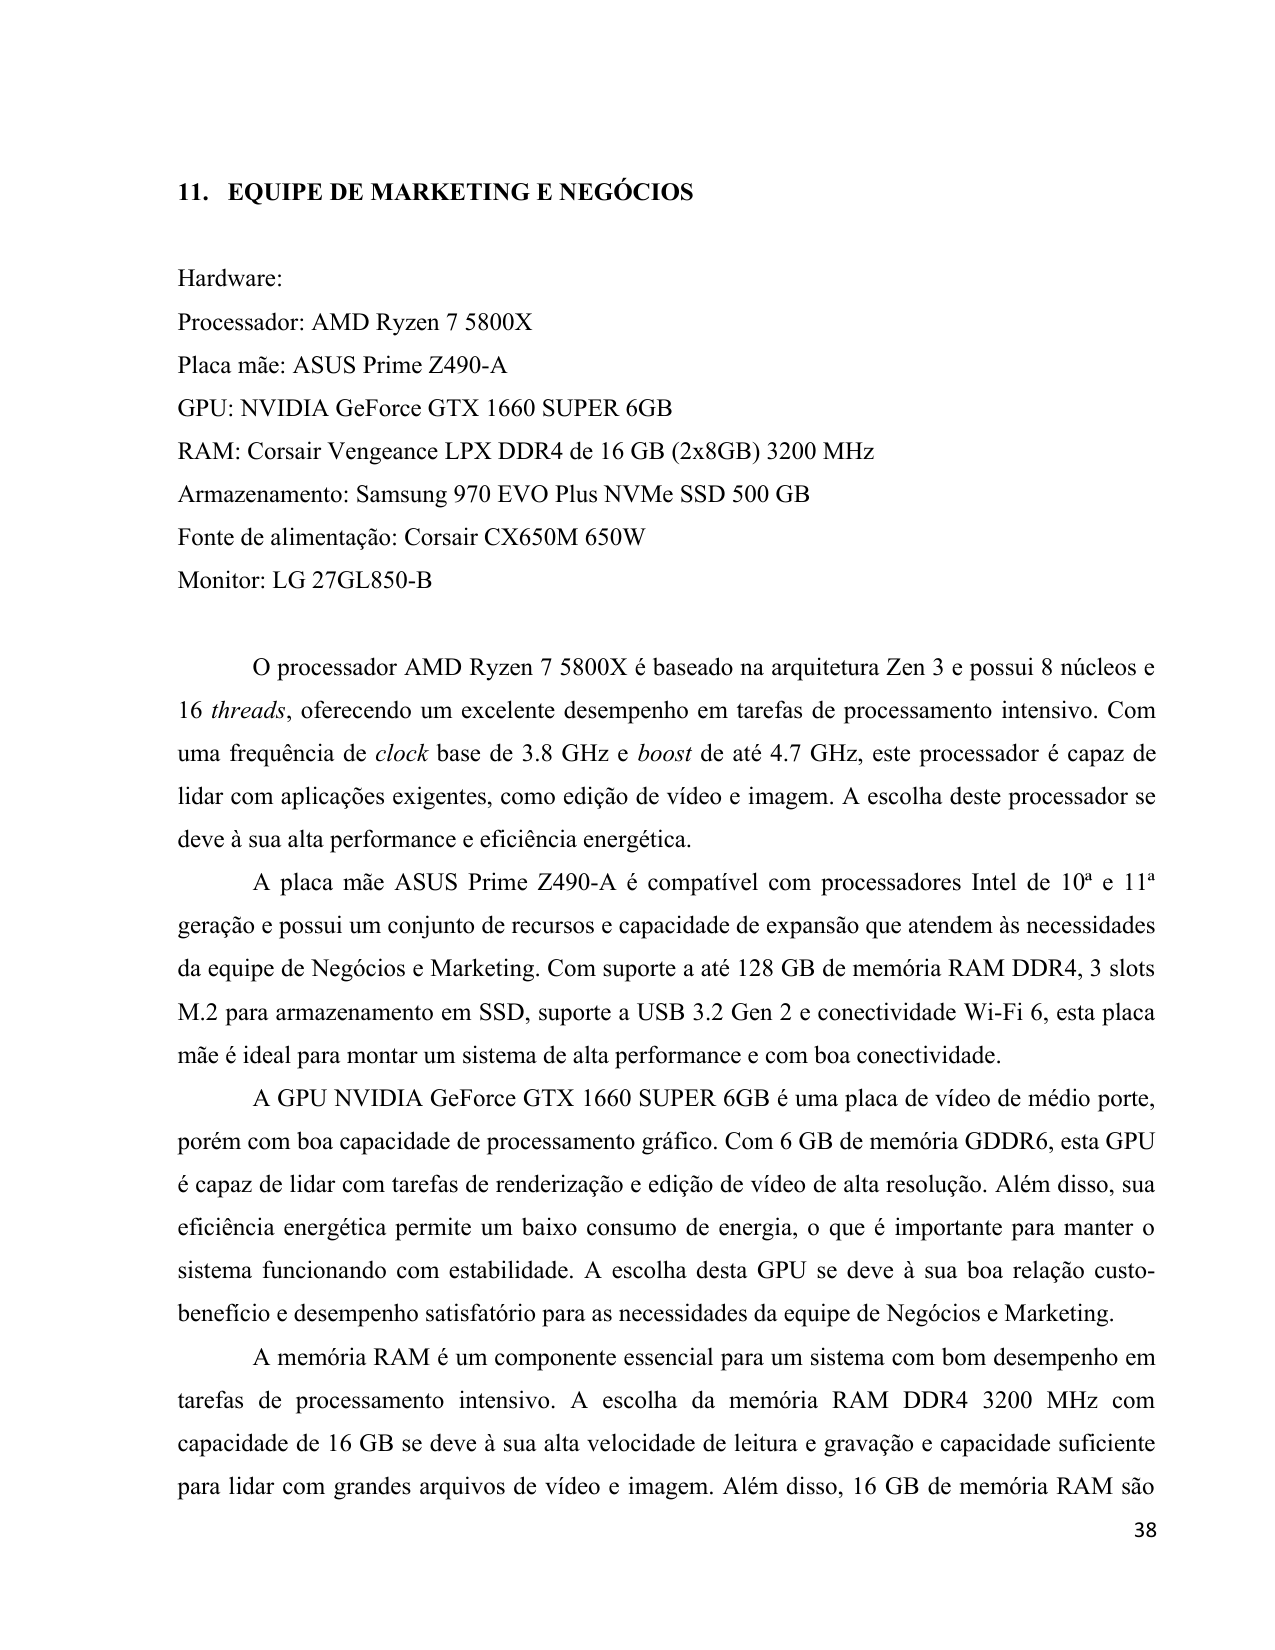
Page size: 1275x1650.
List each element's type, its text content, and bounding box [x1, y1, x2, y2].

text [177, 1342, 1157, 1500]
text Hardware: [177, 263, 1157, 292]
text Processador: AMD Ryzen 7 5800X Placa mãe: ASUS Prime Z490-A GPU: NVIDIA GeForce GTX 1660 SUPER 6GB RAM: Corsair Vengeance LPX DDR4 de 16 GB (2x8GB) 3200 MHz Armazenamento: Samsung 970 EVO Plus NVMe SSD 500 GB Fonte de alimentação: Corsair CX650M 650W Monitor: LG 27GL850-B [177, 307, 1157, 594]
text O processador AMD Ryzen 7 5800X é baseado na arquitetura Zen 3 e possui 8 núcleos e 16 threads, oferecendo um excelente desempenho em tarefas de processamento intensivo. Com uma frequência de clock base de 3.8 GHz e boost de até 4.7 GHz, este processador é capaz de lidar com aplicações exigentes, como edição de vídeo e imagem. A escolha deste processador se deve à sua alta performance e eficiência energética. [177, 652, 1157, 853]
text A placa mãe ASUS Prime Z490-A é compatível com processadores Intel de 10ª e 11ª geração e possui um conjunto de recursos e capacidade de expansão que atendem às necessidades da equipe de Negócios e Marketing. Com suporte a até 128 GB de memória RAM DDR4, 3 slots M.2 para armazenamento em SSD, suporte a USB 3.2 Gen 2 e conectividade Wi-Fi 6, esta placa mãe é ideal para montar um sistema de alta performance e com boa conectividade. [177, 867, 1157, 1068]
text A GPU NVIDIA GeForce GTX 1660 SUPER 6GB é uma placa de vídeo de médio porte, porém com boa capacidade de processamento gráfico. Com 6 GB de memória GDDR6, esta GPU é capaz de lidar com tarefas de renderização e edição de vídeo de alta resolução. Além disso, sua eficiência energética permite um baixo consumo de energia, o que é importante para manter o sistema funcionando com estabilidade. A escolha desta GPU se deve à sua boa relação custo-benefício e desempenho satisfatório para as necessidades da equipe de Negócios e Marketing. [177, 1083, 1157, 1327]
text 11. EQUIPE DE MARKETING E NEGÓCIOS [177, 177, 1157, 206]
